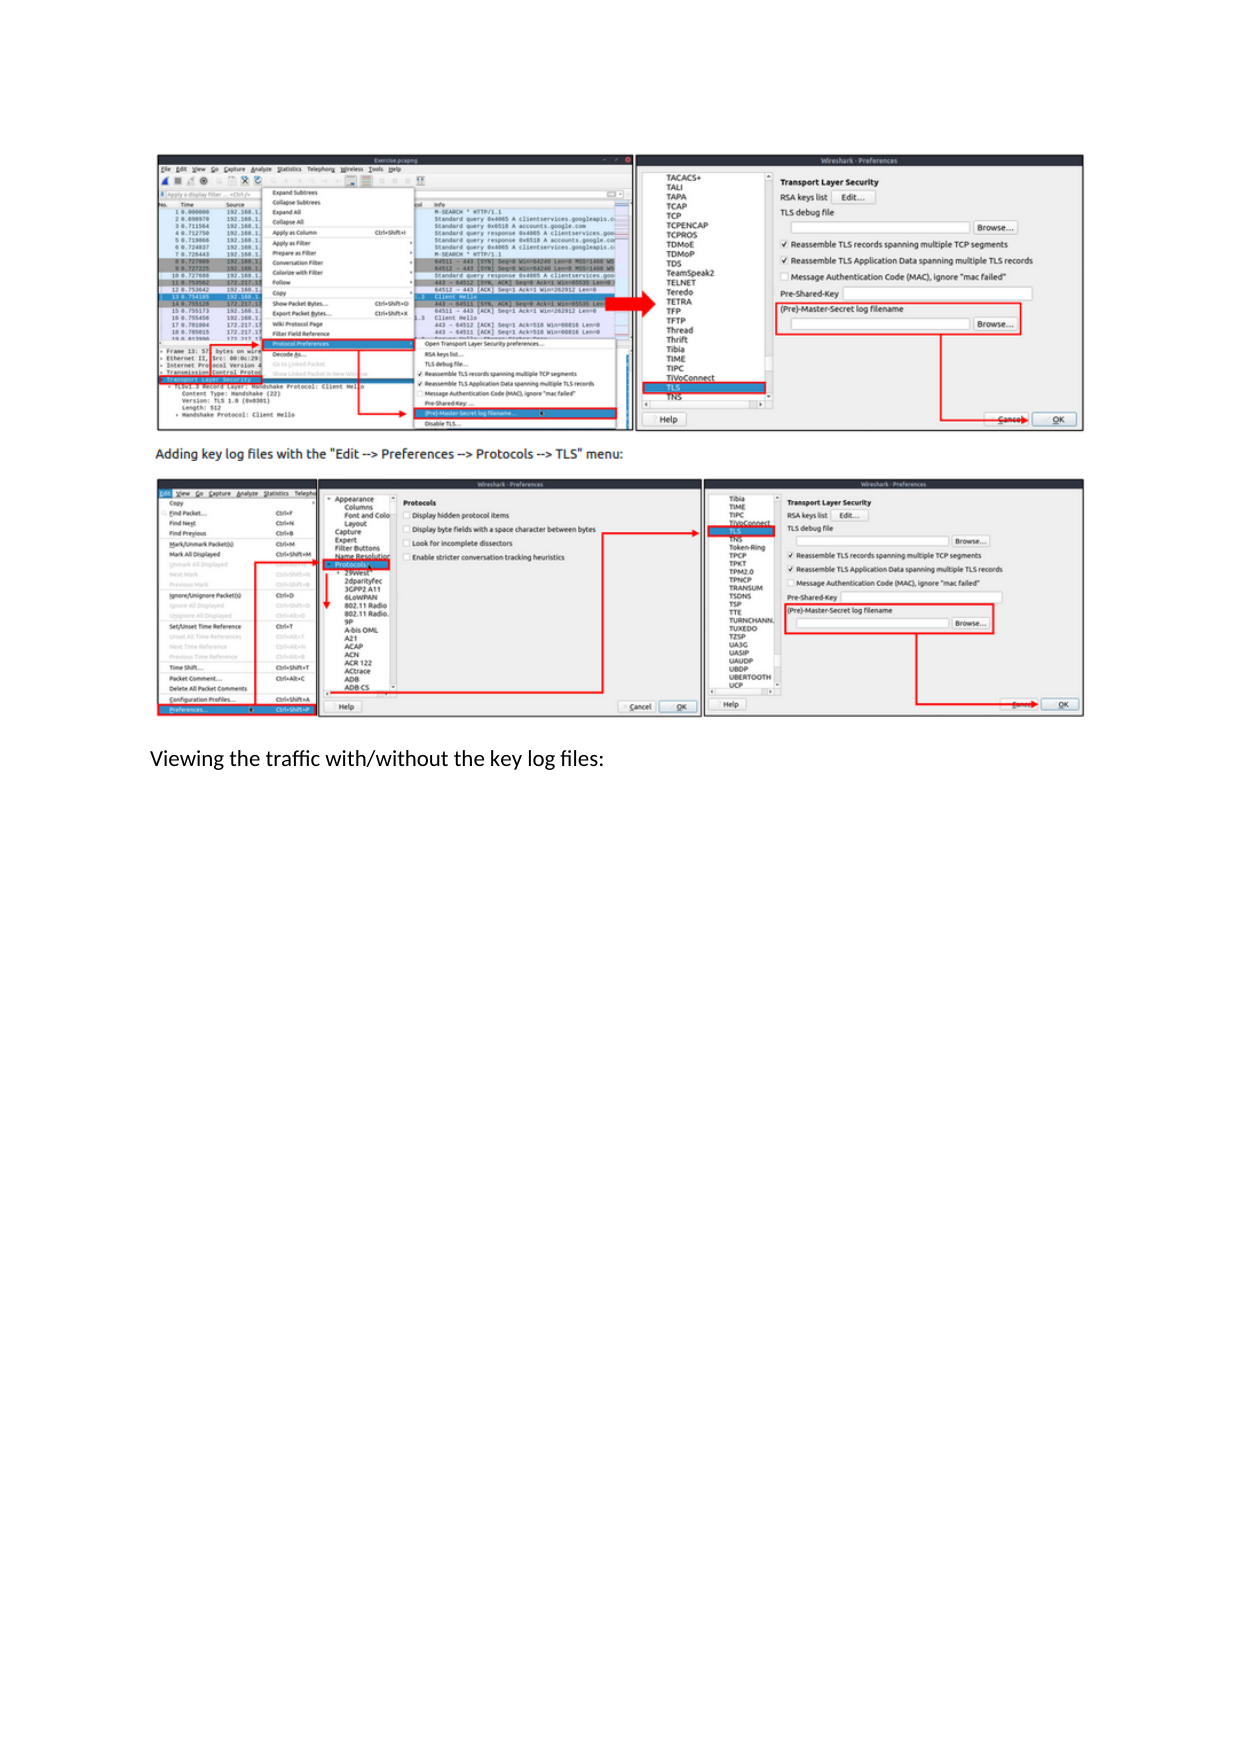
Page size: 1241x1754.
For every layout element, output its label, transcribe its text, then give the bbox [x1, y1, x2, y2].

text Viewing the traffic with/without the key log files: [150, 744, 1090, 772]
picture [150, 150, 1091, 726]
